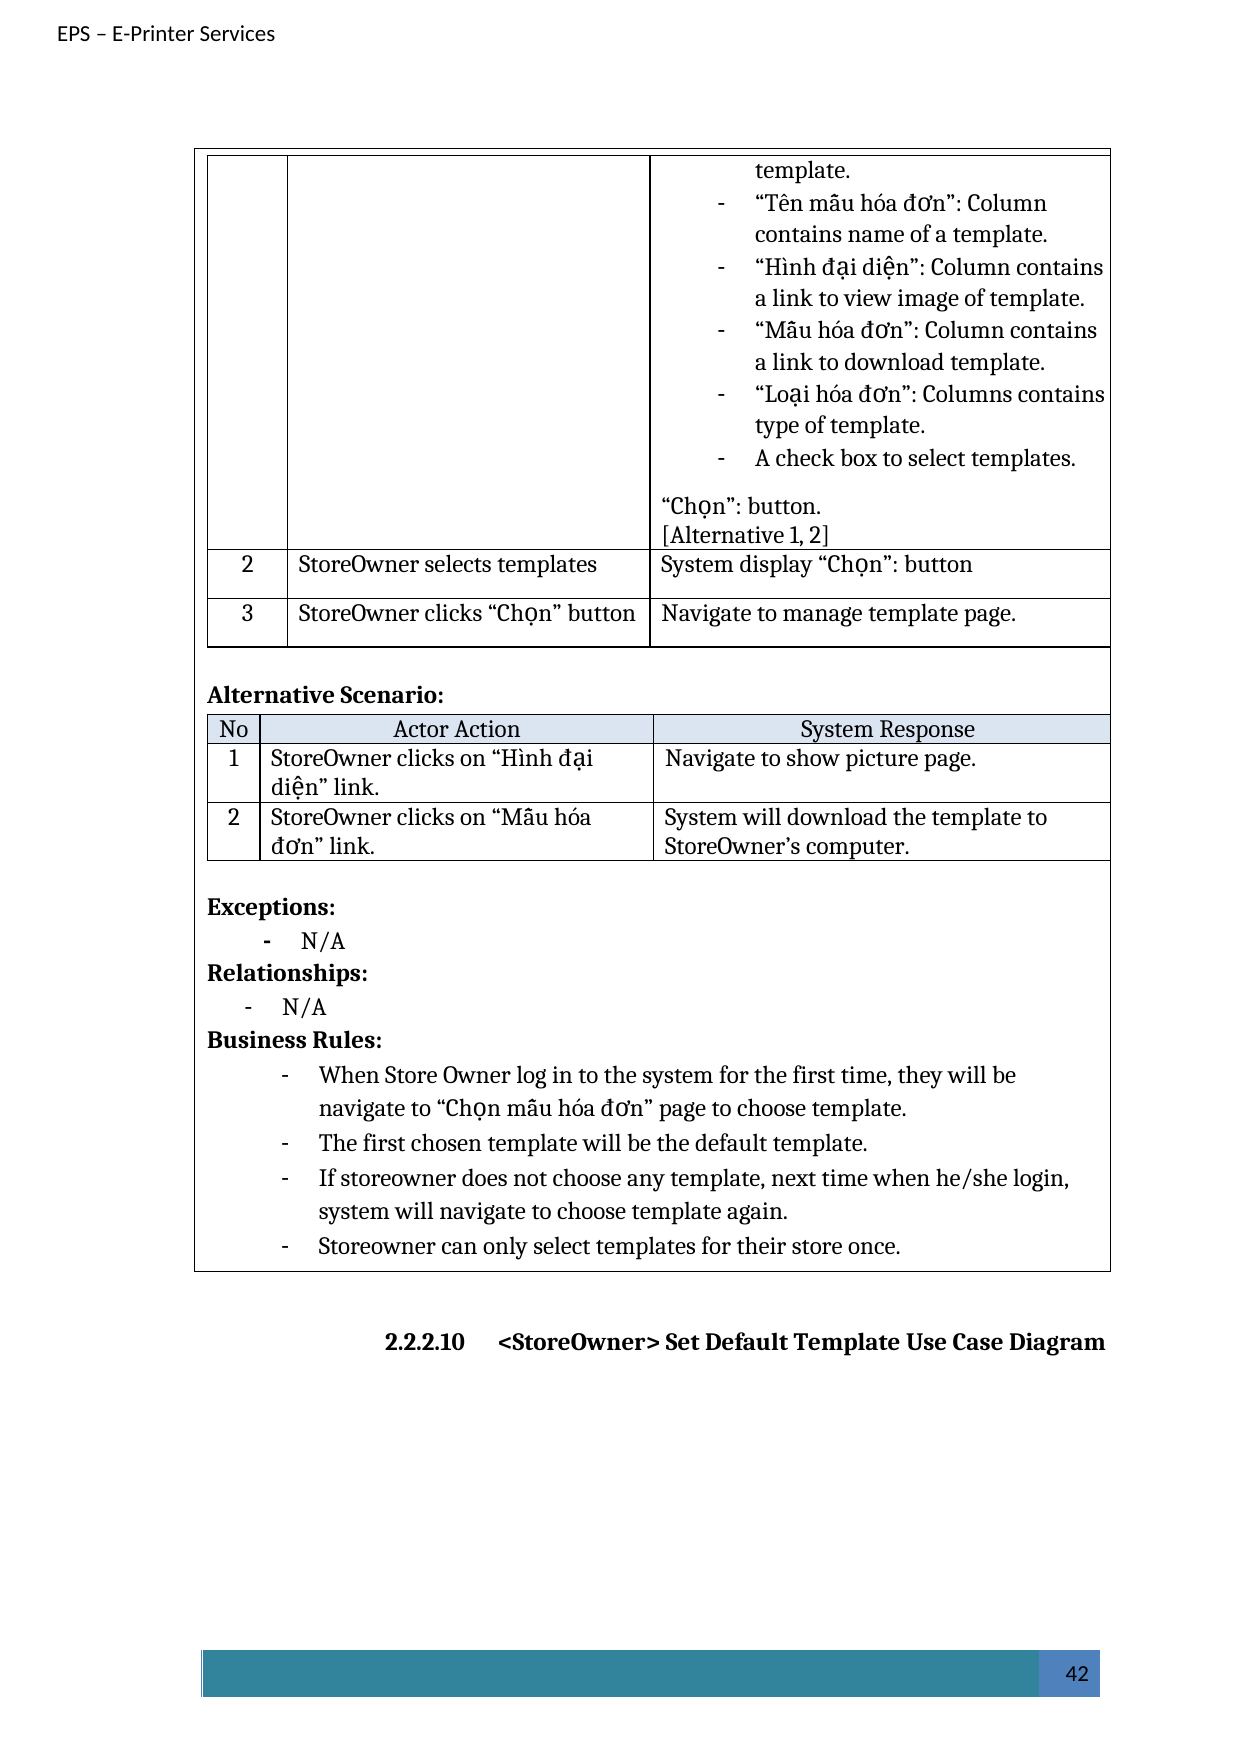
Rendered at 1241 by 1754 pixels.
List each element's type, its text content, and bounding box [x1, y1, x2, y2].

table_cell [195, 149, 1110, 1271]
subtitle <StoreOwner> Set Default Template Use Case Diagram [385, 1328, 1122, 1357]
